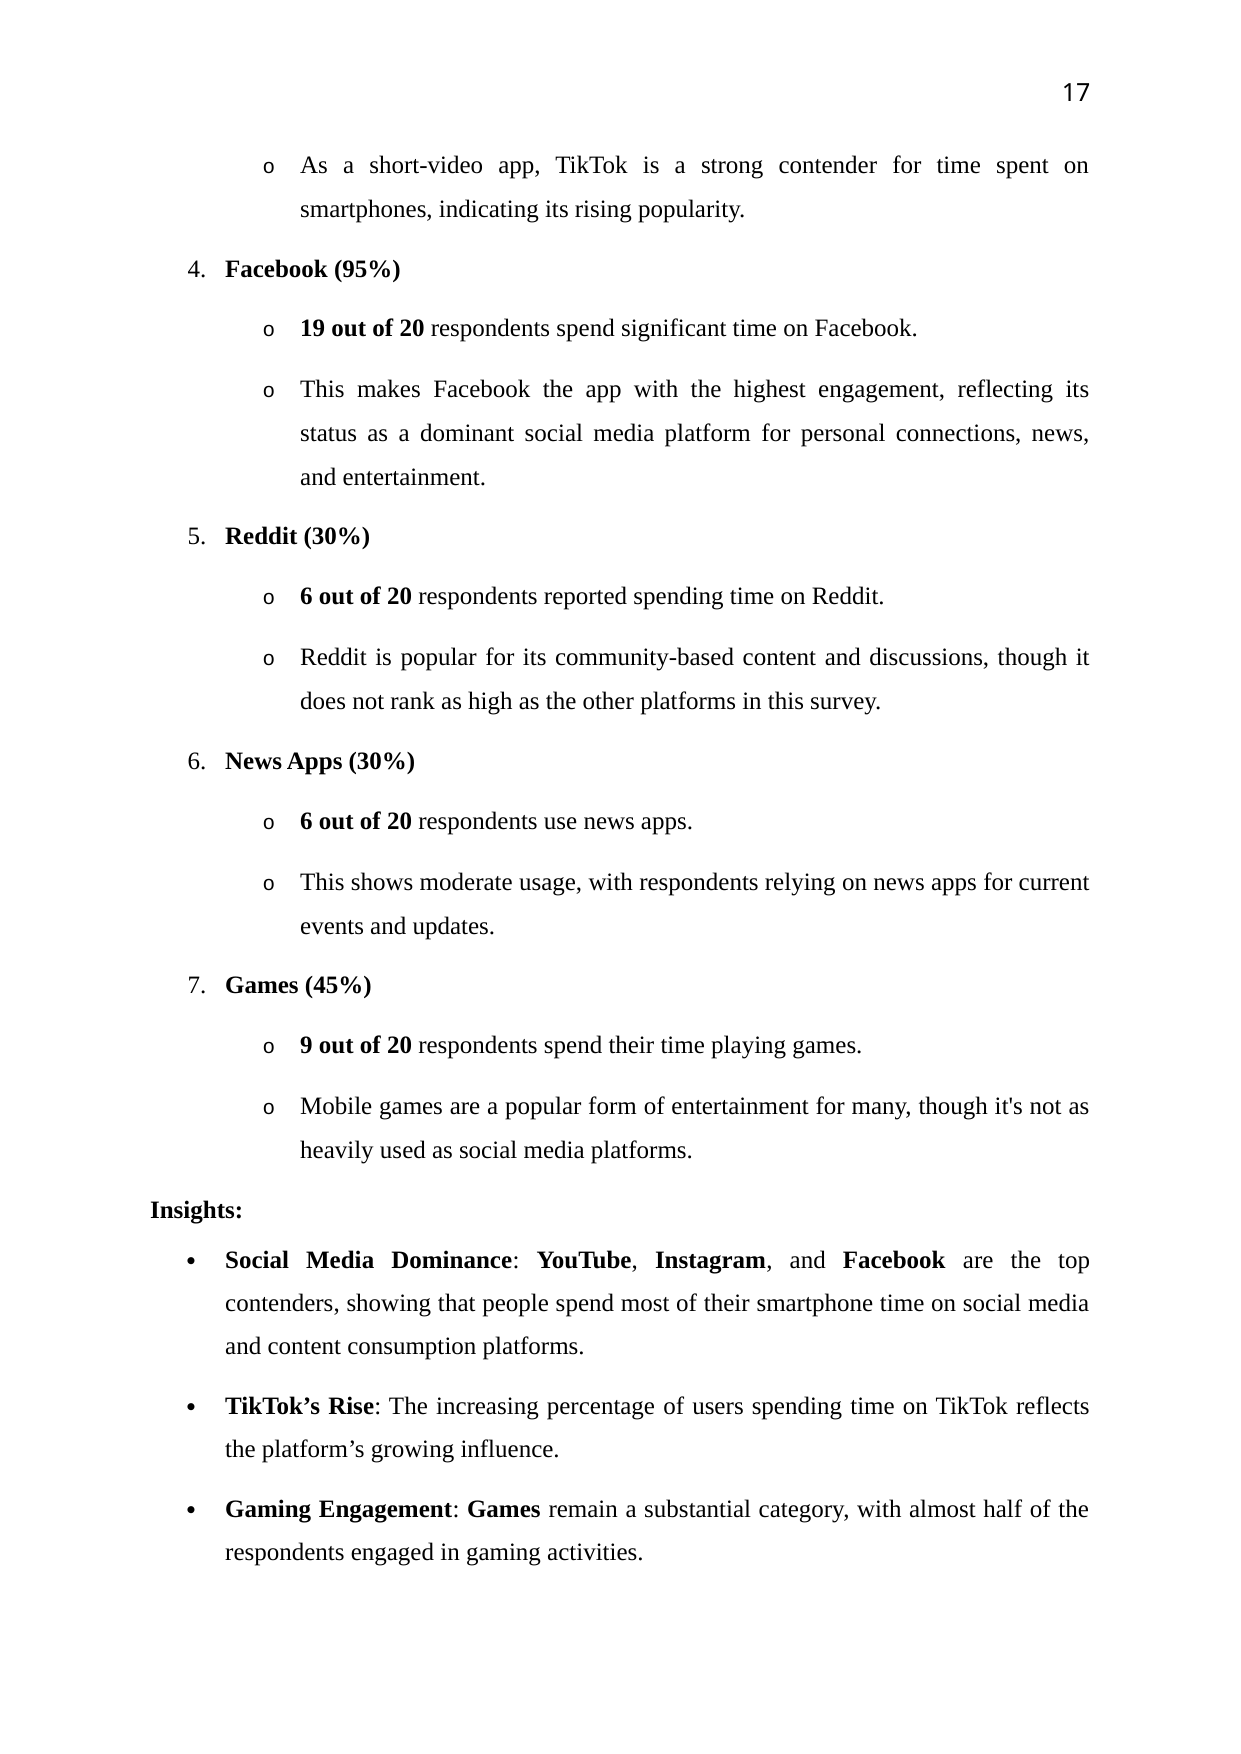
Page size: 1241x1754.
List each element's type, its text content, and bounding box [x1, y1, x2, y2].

list Social Media Dominance: YouTube, Instagram, and Facebook are the top contenders, showing that people spend most of their smartphone time on social media and content consumption platforms. [187, 1245, 1090, 1360]
list Gaming Engagement: Games remain a substantial category, with almost half of the respondents engaged in gaming activities. [187, 1494, 1090, 1566]
list Reddit (30%) [187, 521, 1090, 550]
list Facebook (95%) [187, 254, 1090, 282]
list Mobile games are a popular form of entertainment for many, though it's not as heavily used as social media platforms. [262, 1091, 1090, 1164]
list This makes Facebook the app with the highest engagement, reflecting its status as a dominant social media platform for personal connections, news, and entertainment. [262, 374, 1090, 490]
text Insights: [150, 1195, 1090, 1224]
list 19 out of 20 respondents spend significant time on Facebook. [262, 313, 1090, 343]
list TikTok’s Rise: The increasing percentage of users spending time on TikTok reflects the platform’s growing influence. [187, 1391, 1090, 1463]
list 6 out of 20 respondents reported spending time on Reddit. [262, 581, 1090, 611]
list 9 out of 20 respondents spend their time playing games. [262, 1030, 1090, 1060]
list As a short-video app, TikTok is a strong contender for time spent on smartphones, indicating its rising popularity. [262, 150, 1090, 223]
list Games (45%) [187, 971, 1090, 999]
list News Apps (30%) [187, 746, 1090, 775]
list 6 out of 20 respondents use news apps. [262, 806, 1090, 835]
list This shows moderate usage, with respondents relying on news apps for current events and updates. [262, 867, 1090, 939]
list Reddit is popular for its community-based content and discussions, though it does not rank as high as the other platforms in this survey. [262, 642, 1090, 715]
